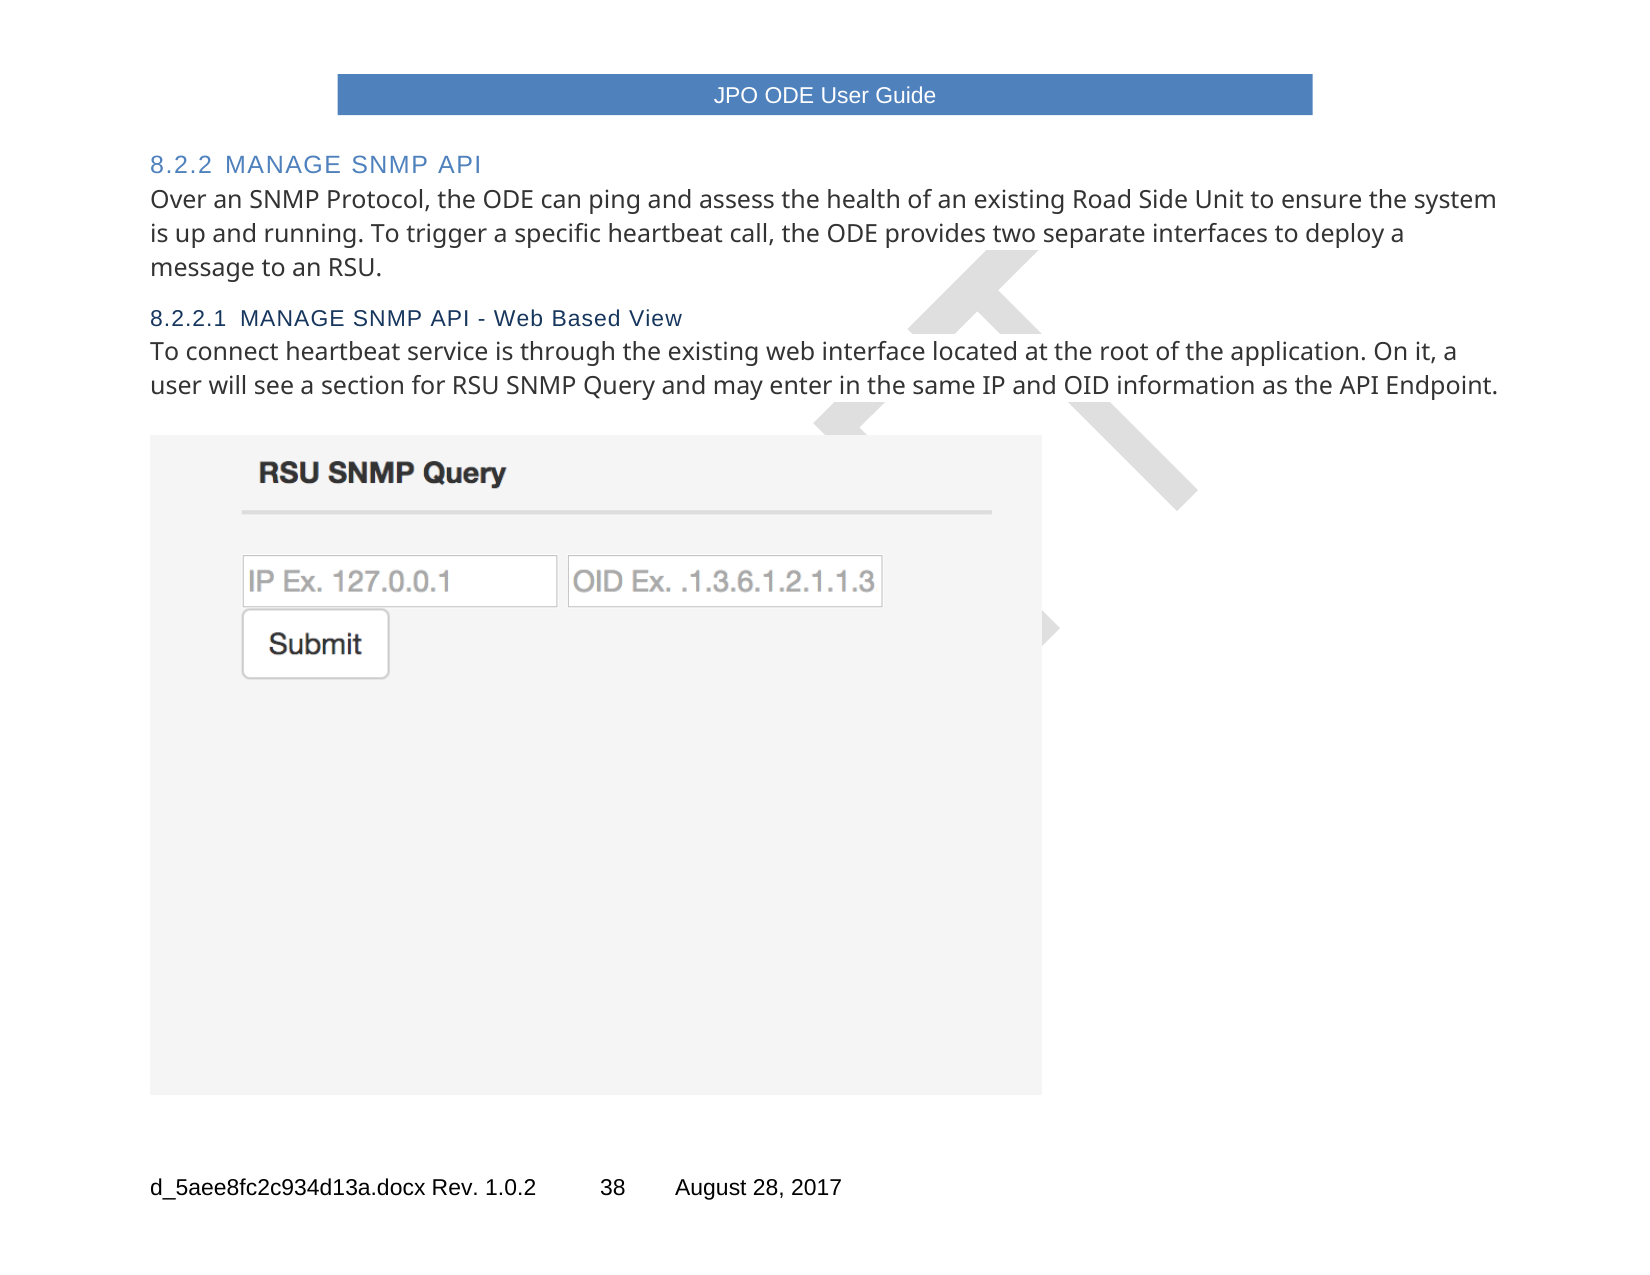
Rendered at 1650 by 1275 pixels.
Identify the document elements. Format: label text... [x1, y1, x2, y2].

picture [150, 435, 1042, 1095]
text To connect heartbeat service is through the existing web interface located at the root of the application. On it, a user will see a section for RSU SNMP Query and may enter in the same IP and OID information as the API Endpoint. [150, 333, 1500, 402]
subtitle MANAGE SNMP API [150, 150, 1500, 179]
subtitle MANAGE SNMP API - Web Based View [150, 304, 1500, 331]
text Over an SNMP Protocol, the ODE can ping and assess the health of an existing Road Side Unit to ensure the system is up and running. To trigger a specific heartbeat call, the ODE provides two separate interfaces to deploy a message to an RSU. [382, 182, 1500, 284]
